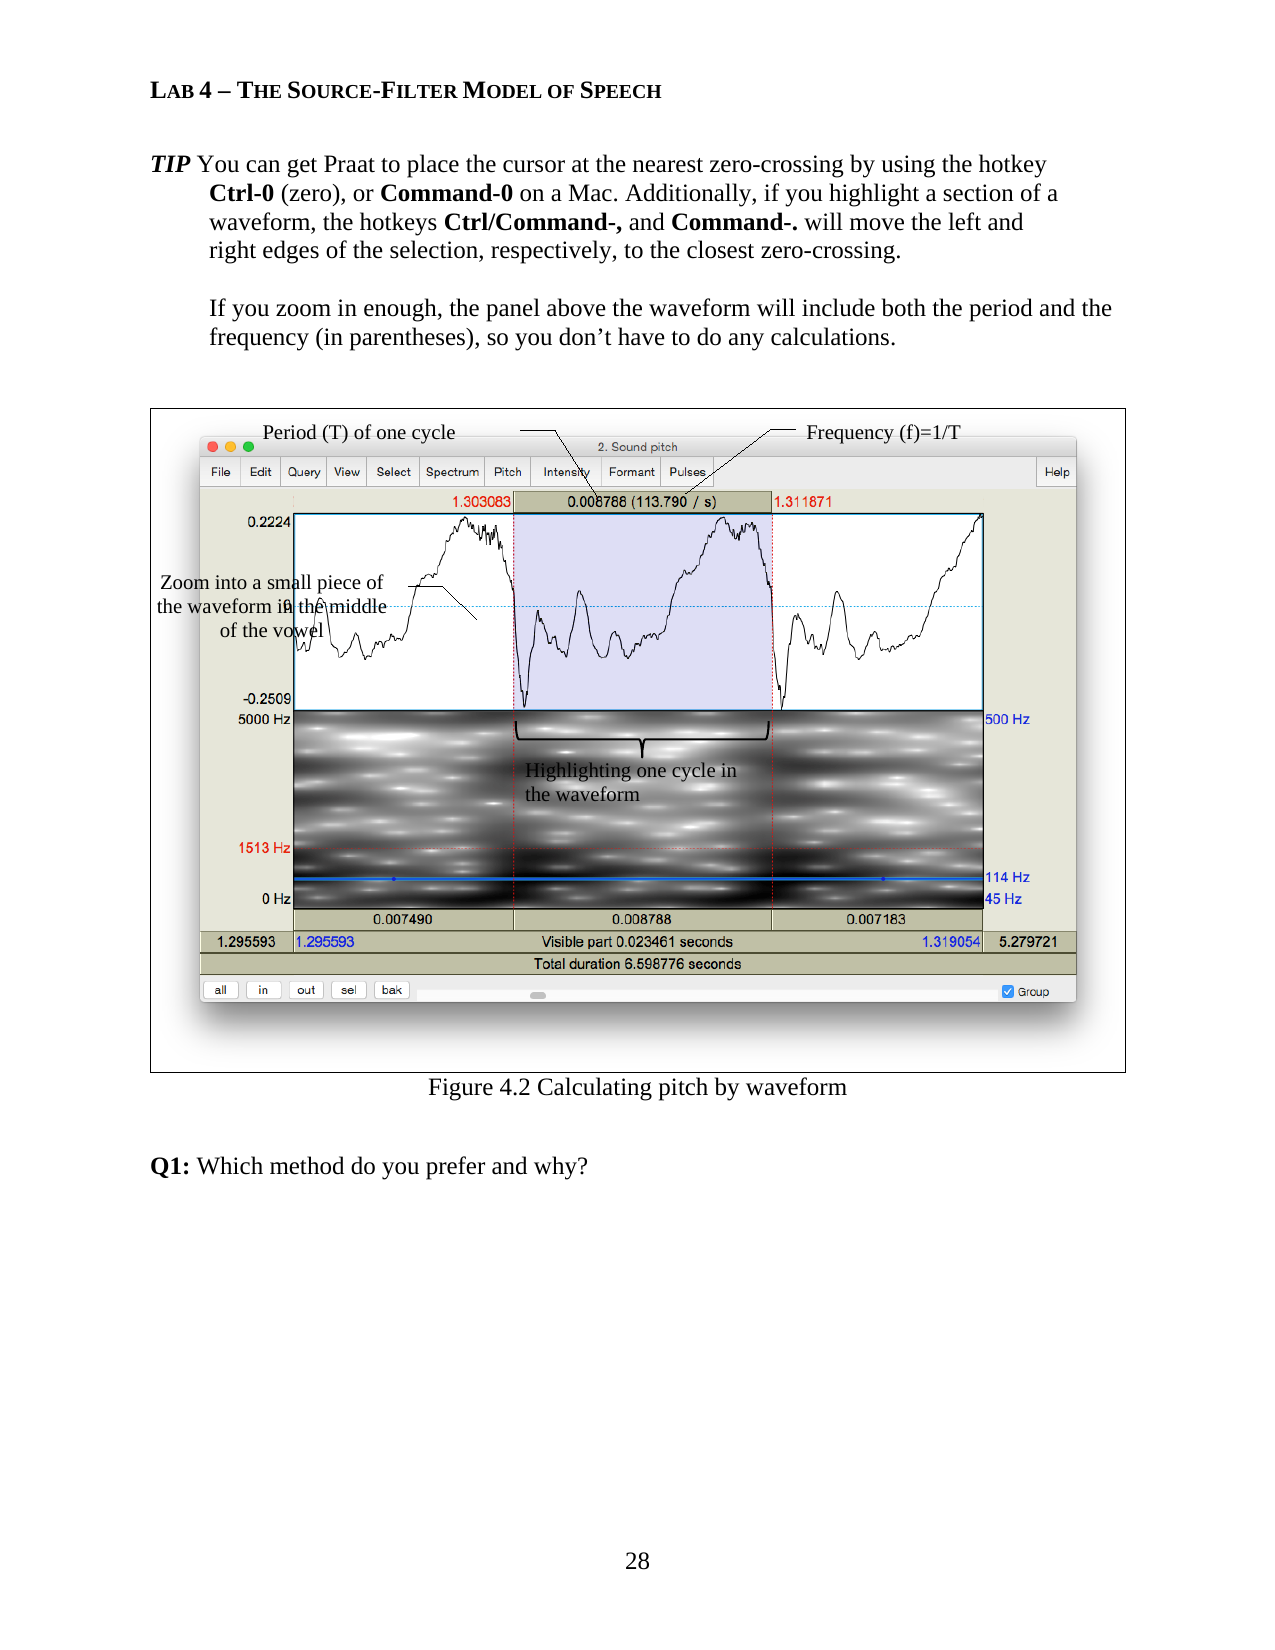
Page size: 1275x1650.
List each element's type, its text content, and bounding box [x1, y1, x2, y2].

text If you zoom in enough, the panel above the waveform will include both the period and the frequency (in parentheses), so you don’t have to do any calculations. [209, 293, 1114, 351]
text Figure 4.2 Calculating pitch by waveform [298, 405, 977, 1101]
text LAB 4 – THE SOURCE-FILTER MODEL OF SPEECH [150, 75, 1156, 104]
text TIP You can get Praat to place the cursor at the nearest zero-crossing by using the hotkey Ctrl-0 (zero), or Command-0 on a Mac. Additionally, if you highlight a section of a waveform, the hotkeys Ctrl/Command-, and Command-. will move the left and right edges of the selection, respectively, to the closest zero-crossing. [150, 149, 1077, 264]
picture [151, 409, 298, 1072]
text Q1: Which method do you prefer and why? [150, 1151, 1156, 1179]
picture [977, 409, 1125, 1072]
